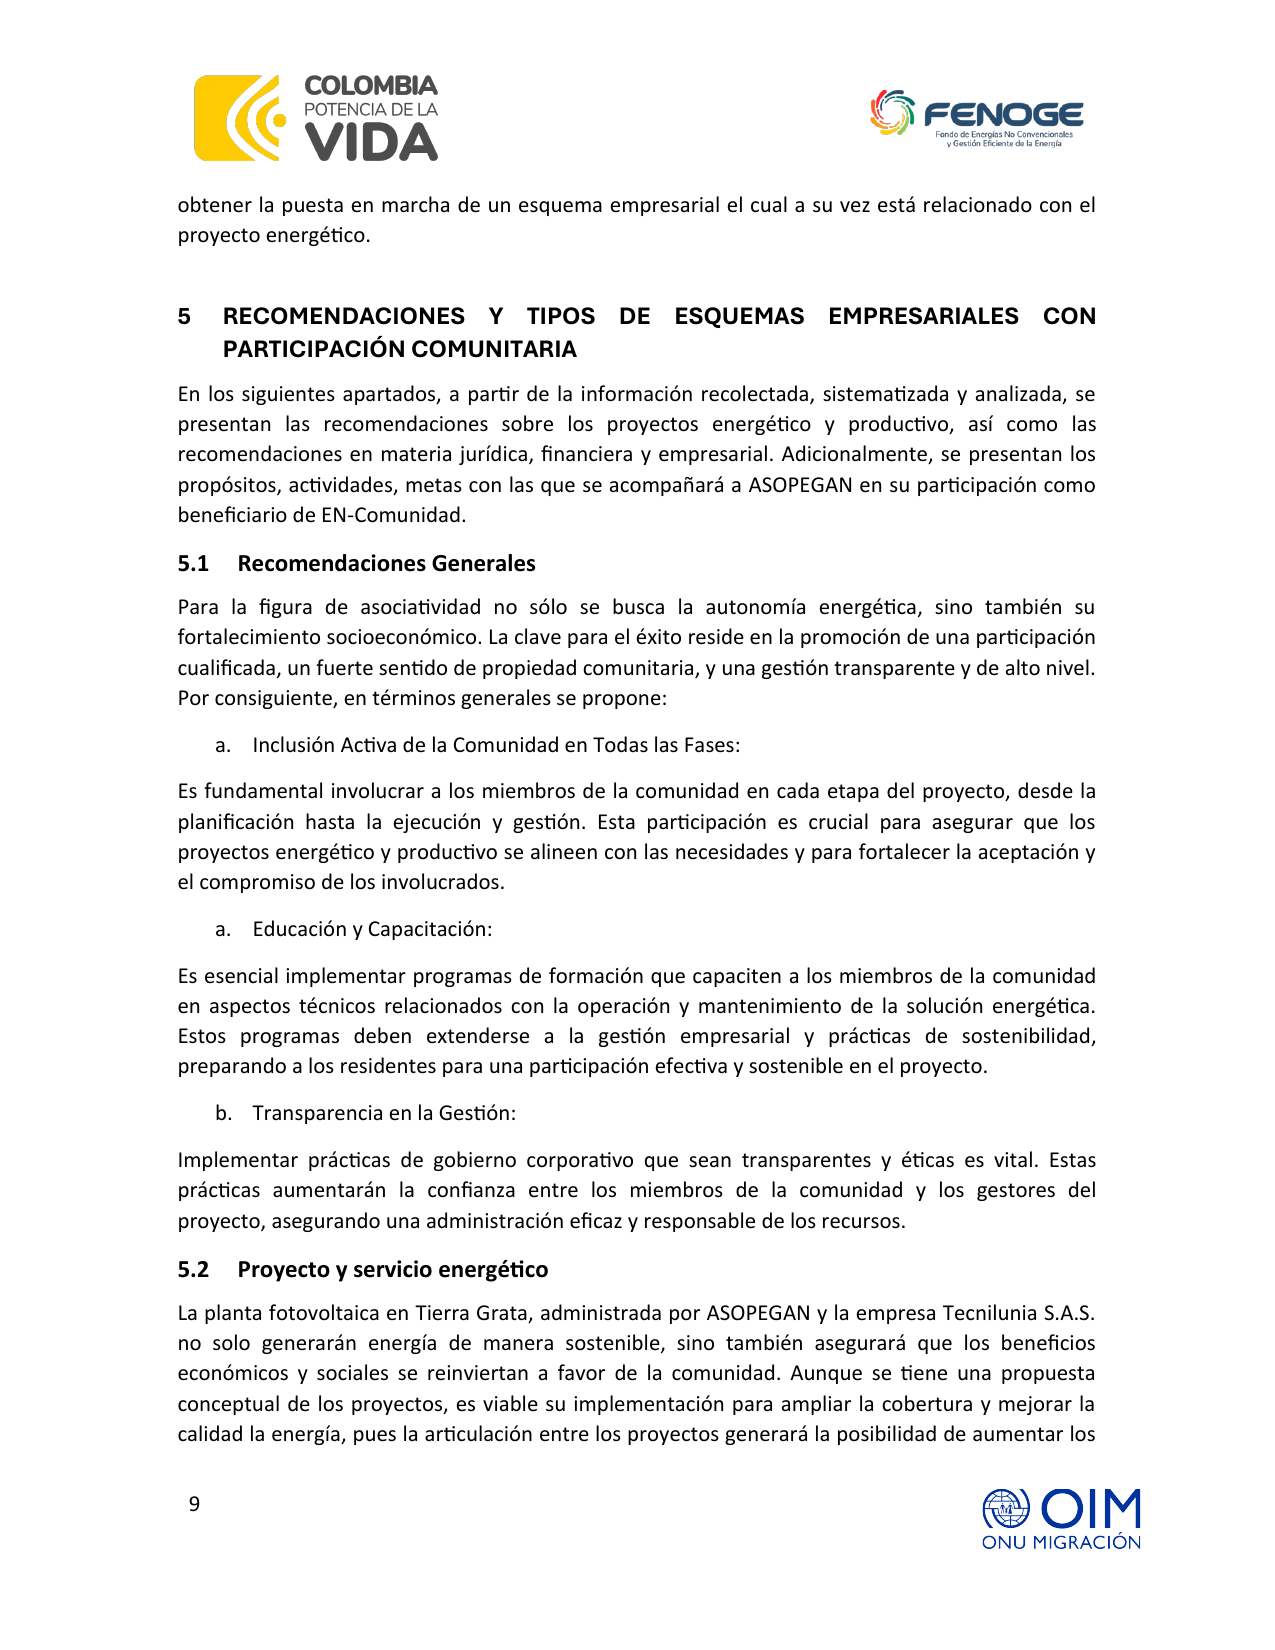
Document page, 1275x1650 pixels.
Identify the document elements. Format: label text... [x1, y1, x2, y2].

text Es fundamental involucrar a los miembros de la comunidad en cada etapa del proyecto, desde la planificación hasta la ejecución y gestión. Esta participación es crucial para asegurar que los proyectos energético y productivo se alineen con las necesidades y para fortalecer la aceptación y el compromiso de los involucrados. [177, 777, 1098, 895]
subtitle RECOMENDACIONES Y TIPOS DE ESQUEMAS EMPRESARIALES CON PARTICIPACIÓN COMUNITARIA [177, 301, 1098, 364]
text Para la figura de asociatividad no sólo se busca la autonomía energética, sino también su fortalecimiento socioeconómico. La clave para el éxito reside en la promoción de una participación cualificada, un fuerte sentido de propiedad comunitaria, y una gestión transparente y de alto nivel. Por consiguiente, en términos generales se propone: [177, 592, 1098, 711]
picture [982, 1489, 1141, 1549]
list Transparencia en la Gestión: [215, 1098, 1098, 1127]
text Es esencial implementar programas de formación que capaciten a los miembros de la comunidad en aspectos técnicos relacionados con la operación y mantenimiento de la solución energética. Estos programas deben extenderse a la gestión empresarial y prácticas de sostenibilidad, preparando a los residentes para una participación efectiva y sostenible en el proyecto. [177, 961, 1098, 1080]
subtitle Recomendaciones Generales [177, 547, 1098, 577]
subtitle Proyecto y servicio energético [177, 1253, 1098, 1283]
picture [188, 73, 444, 163]
list Inclusión Activa de la Comunidad en Todas las Fases: [215, 730, 1098, 758]
text En los siguientes apartados, a partir de la información recolectada, sistematizada y analizada, se presentan las recomendaciones sobre los proyectos energético y productivo, así como las recomendaciones en materia jurídica, financiera y empresarial. Adicionalmente, se presentan los propósitos, actividades, metas con las que se acompañará a ASOPEGAN en su participación como beneficiario de EN-Comunidad. [177, 379, 1098, 528]
text Implementar prácticas de gobierno corporativo que sean transparentes y éticas es vital. Estas prácticas aumentarán la confianza entre los miembros de la comunidad y los gestores del proyecto, asegurando una administración eficaz y responsable de los recursos. [177, 1145, 1098, 1234]
list Educación y Capacitación: [215, 914, 1098, 942]
picture [869, 88, 1086, 148]
